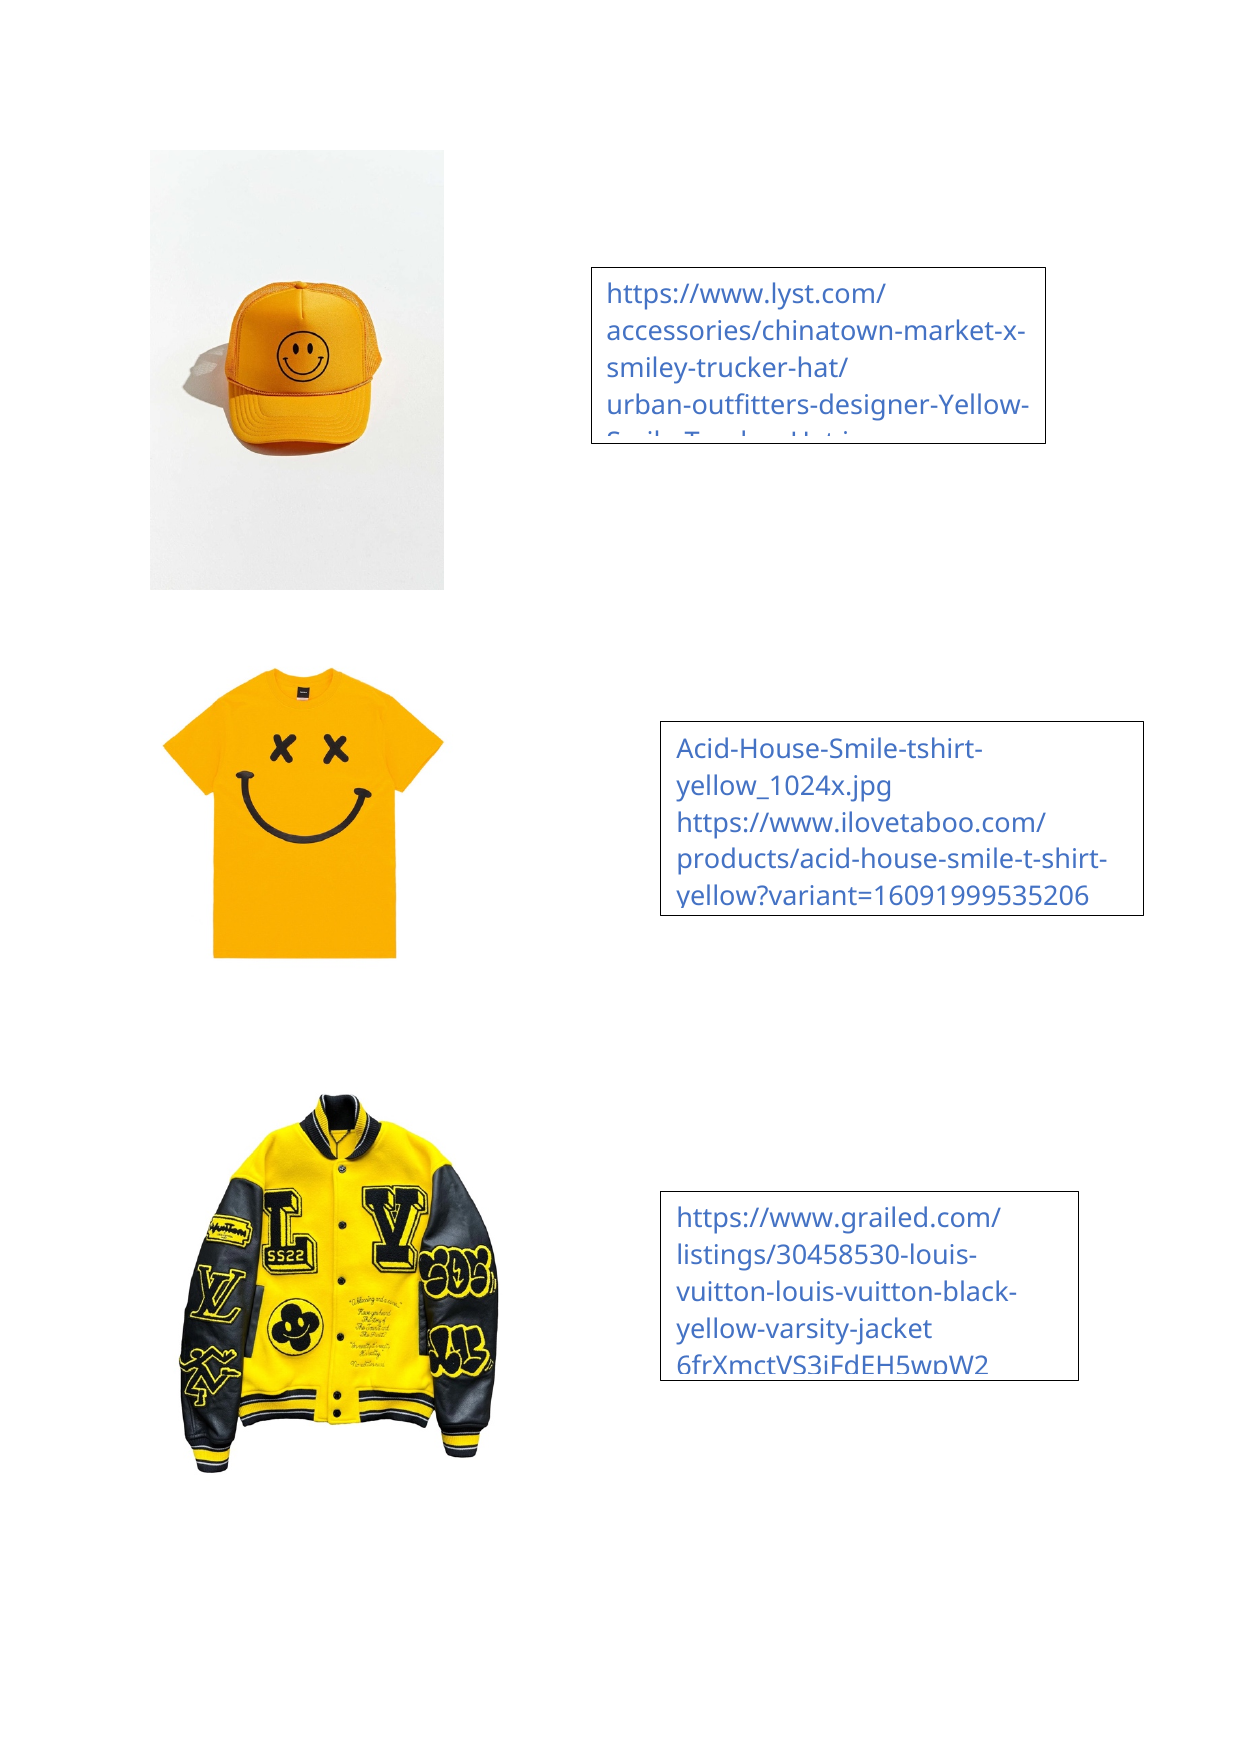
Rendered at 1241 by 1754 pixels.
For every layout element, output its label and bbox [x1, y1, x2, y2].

picture [150, 150, 527, 1546]
